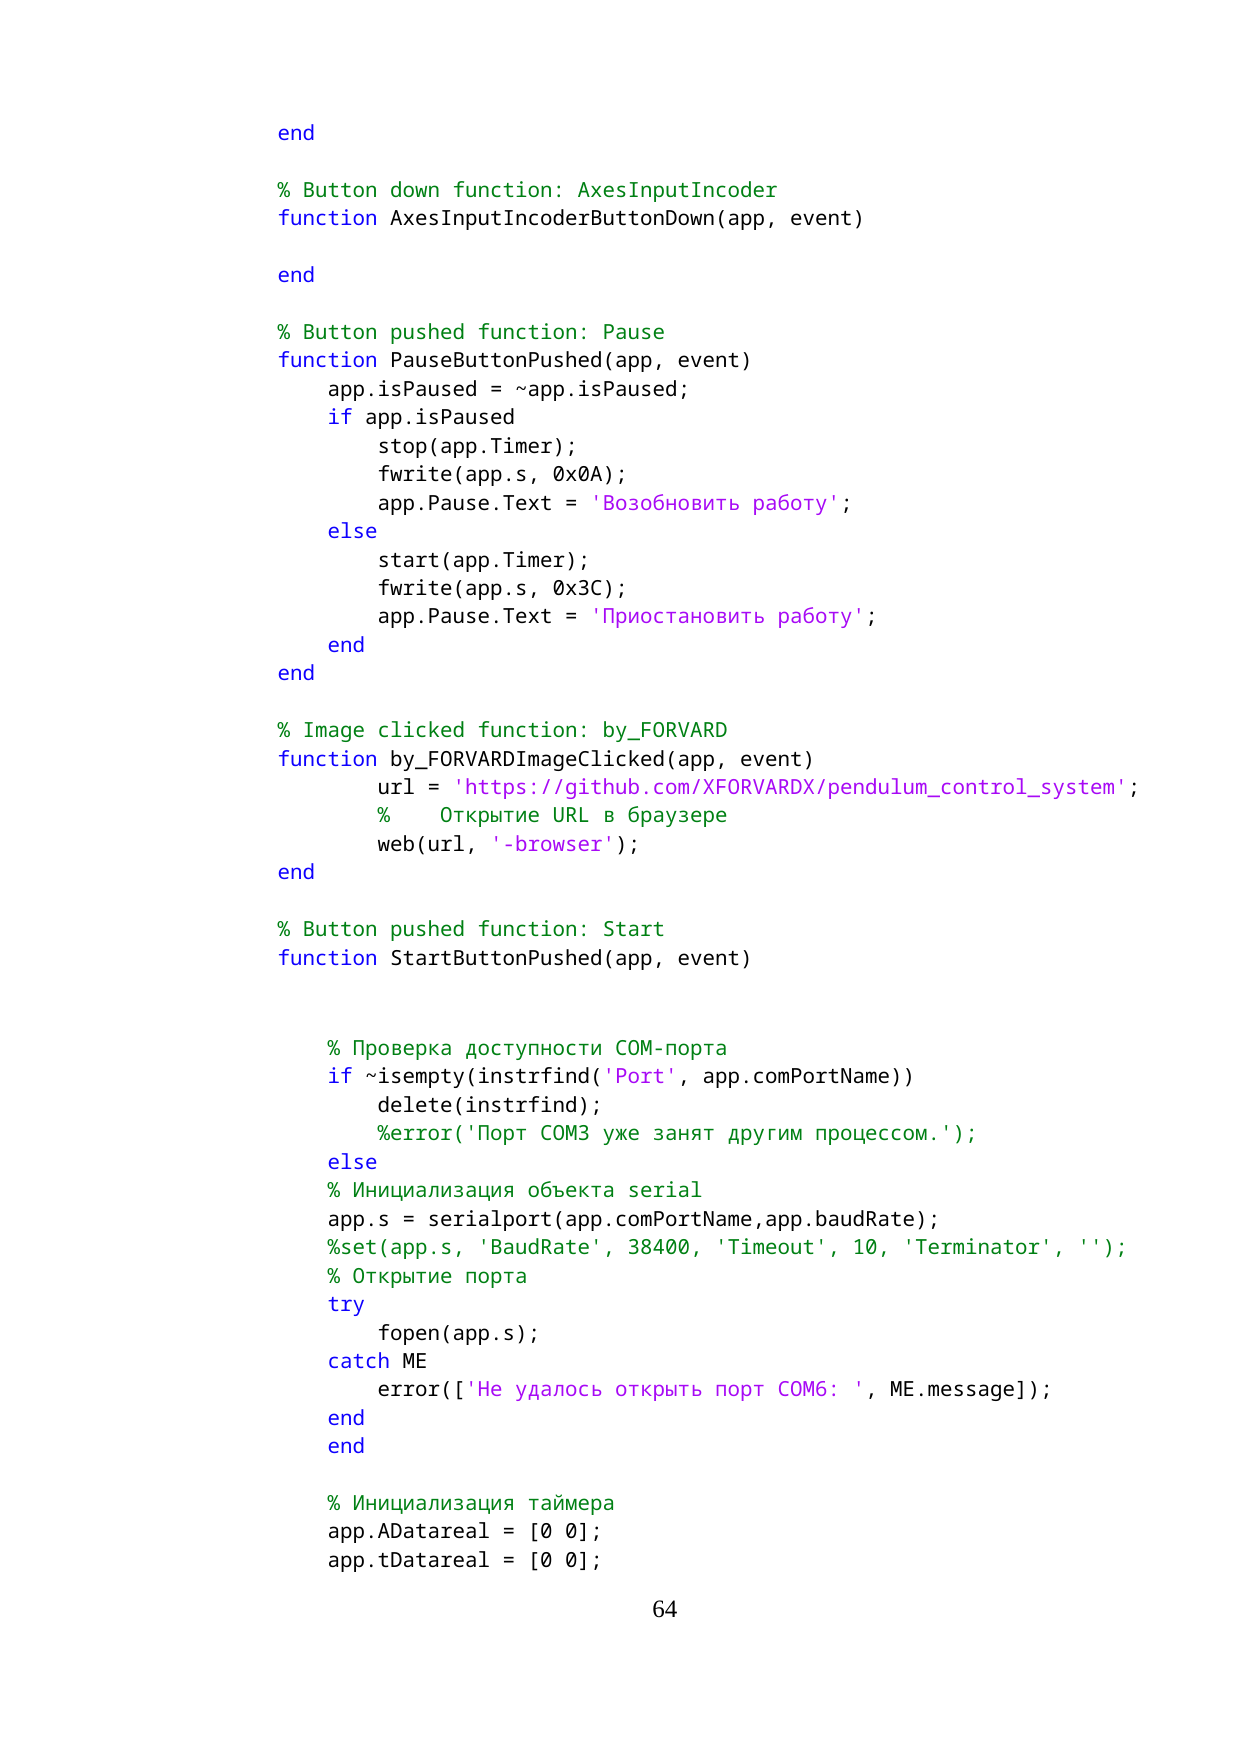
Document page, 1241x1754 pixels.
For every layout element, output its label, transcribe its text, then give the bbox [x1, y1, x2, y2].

text % Открытие URL в браузере [177, 801, 1152, 829]
text % Button down function: AxesInputIncoder [177, 175, 1152, 203]
text function StartButtonPushed(app, event) [177, 943, 1152, 971]
text % Проверка доступности COM-порта [177, 1033, 1152, 1062]
text end [177, 630, 1152, 658]
text fwrite(app.s, 0x3C); [177, 573, 1152, 602]
text % Button pushed function: Pause [177, 317, 1152, 346]
text web(url, '-browser'); [177, 829, 1152, 857]
text error(['Не удалось открыть порт COM6: ', ME.message]); [177, 1374, 1152, 1403]
text % Button pushed function: Start [177, 914, 1152, 943]
text %set(app.s, 'BaudRate', 38400, 'Timeout', 10, 'Terminator', ''); [177, 1232, 1152, 1261]
text fwrite(app.s, 0x0A); [177, 459, 1152, 488]
text end [177, 118, 1152, 147]
text % Инициализация объекта serial [177, 1175, 1152, 1204]
text app.Pause.Text = 'Приостановить работу'; [177, 602, 1152, 630]
text delete(instrfind); [177, 1090, 1152, 1118]
text %error('Порт COM3 уже занят другим процессом.'); [177, 1118, 1152, 1147]
text function by_FORVARDImageClicked(app, event) [177, 744, 1152, 772]
text end [177, 1403, 1152, 1431]
text url = 'https://github.com/XFORVARDX/pendulum_control_system'; [177, 772, 1152, 801]
text if app.isPaused [177, 402, 1152, 431]
text end [177, 857, 1152, 886]
text if ~isempty(instrfind('Port', app.comPortName)) [177, 1062, 1152, 1090]
text start(app.Timer); [177, 545, 1152, 573]
text end [177, 1431, 1152, 1460]
text % Image clicked function: by_FORVARD [177, 715, 1152, 744]
text stop(app.Timer); [177, 431, 1152, 459]
text app.Pause.Text = 'Возобновить работу'; [177, 488, 1152, 516]
text fopen(app.s); [177, 1318, 1152, 1346]
text end [177, 658, 1152, 687]
text catch ME [177, 1346, 1152, 1374]
text app.ADatareal = [0 0]; [177, 1517, 1152, 1545]
text app.s = serialport(app.comPortName,app.baudRate); [177, 1204, 1152, 1232]
text else [177, 516, 1152, 545]
text end [177, 260, 1152, 289]
text % Инициализация таймера [177, 1488, 1152, 1517]
text else [177, 1147, 1152, 1175]
text function PauseButtonPushed(app, event) [177, 346, 1152, 374]
text app.tDatareal = [0 0]; [177, 1545, 1152, 1573]
text % Открытие порта [177, 1261, 1152, 1289]
text function AxesInputIncoderButtonDown(app, event) [177, 203, 1152, 232]
text app.isPaused = ~app.isPaused; [177, 374, 1152, 402]
text try [177, 1289, 1152, 1318]
